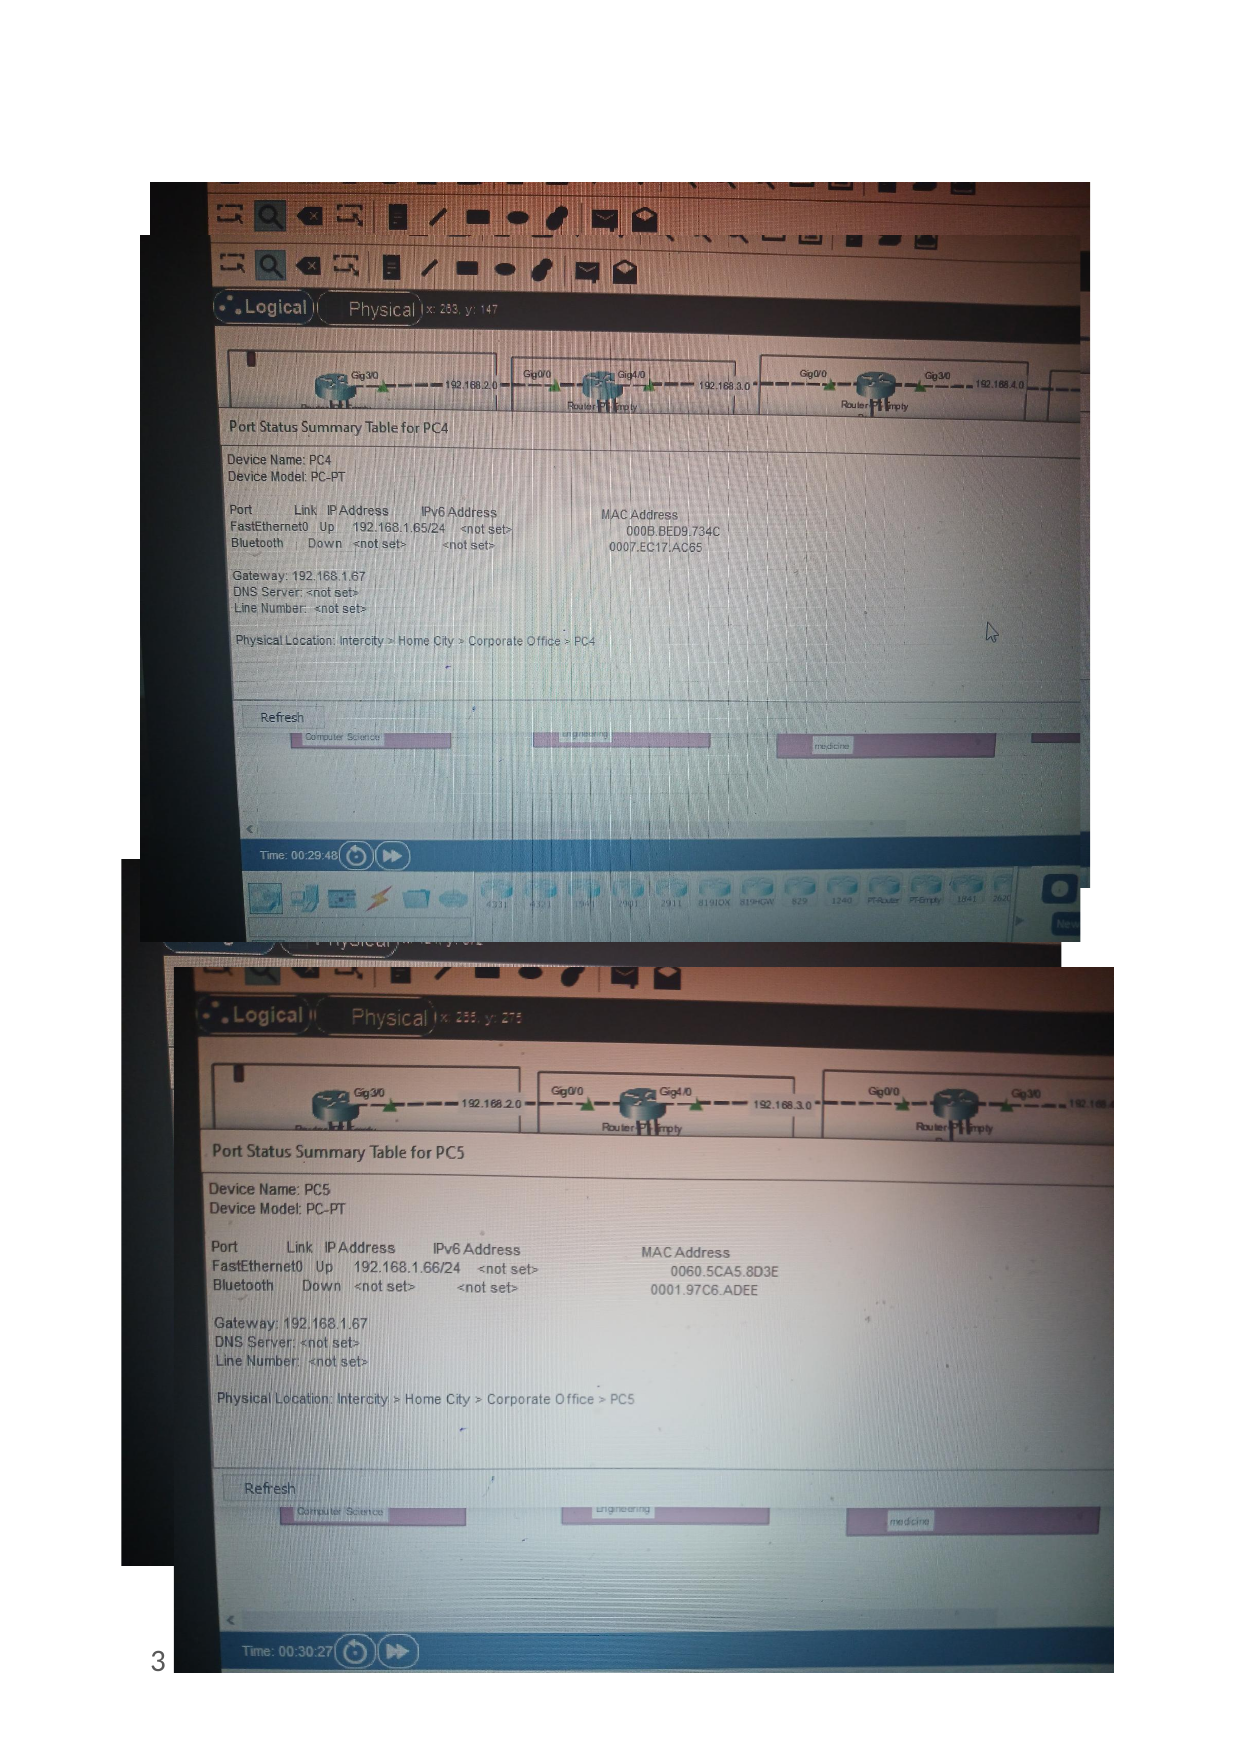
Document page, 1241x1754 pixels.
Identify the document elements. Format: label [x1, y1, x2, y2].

picture [121, 182, 1114, 1673]
